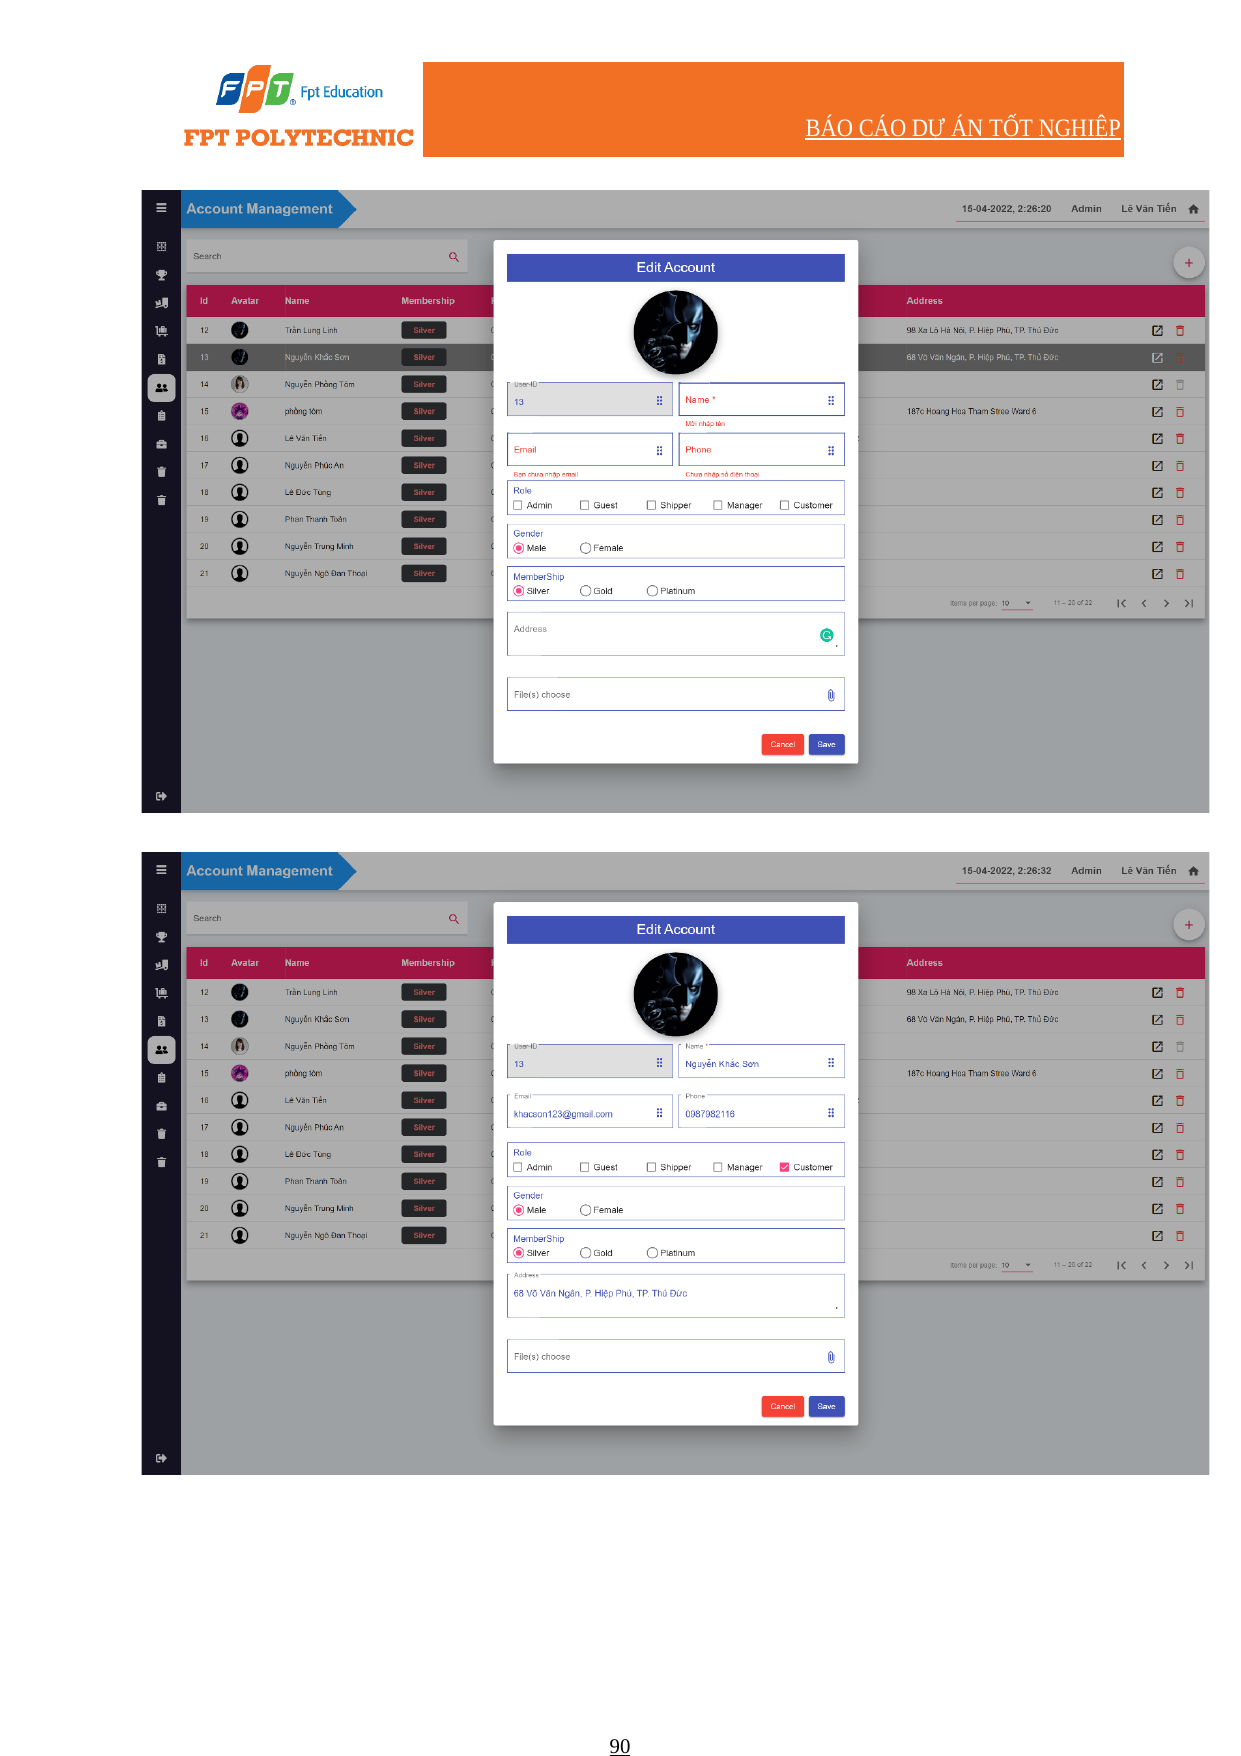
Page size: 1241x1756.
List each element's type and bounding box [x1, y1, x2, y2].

picture [141, 852, 1210, 1475]
picture [141, 190, 1210, 813]
picture [184, 65, 414, 146]
